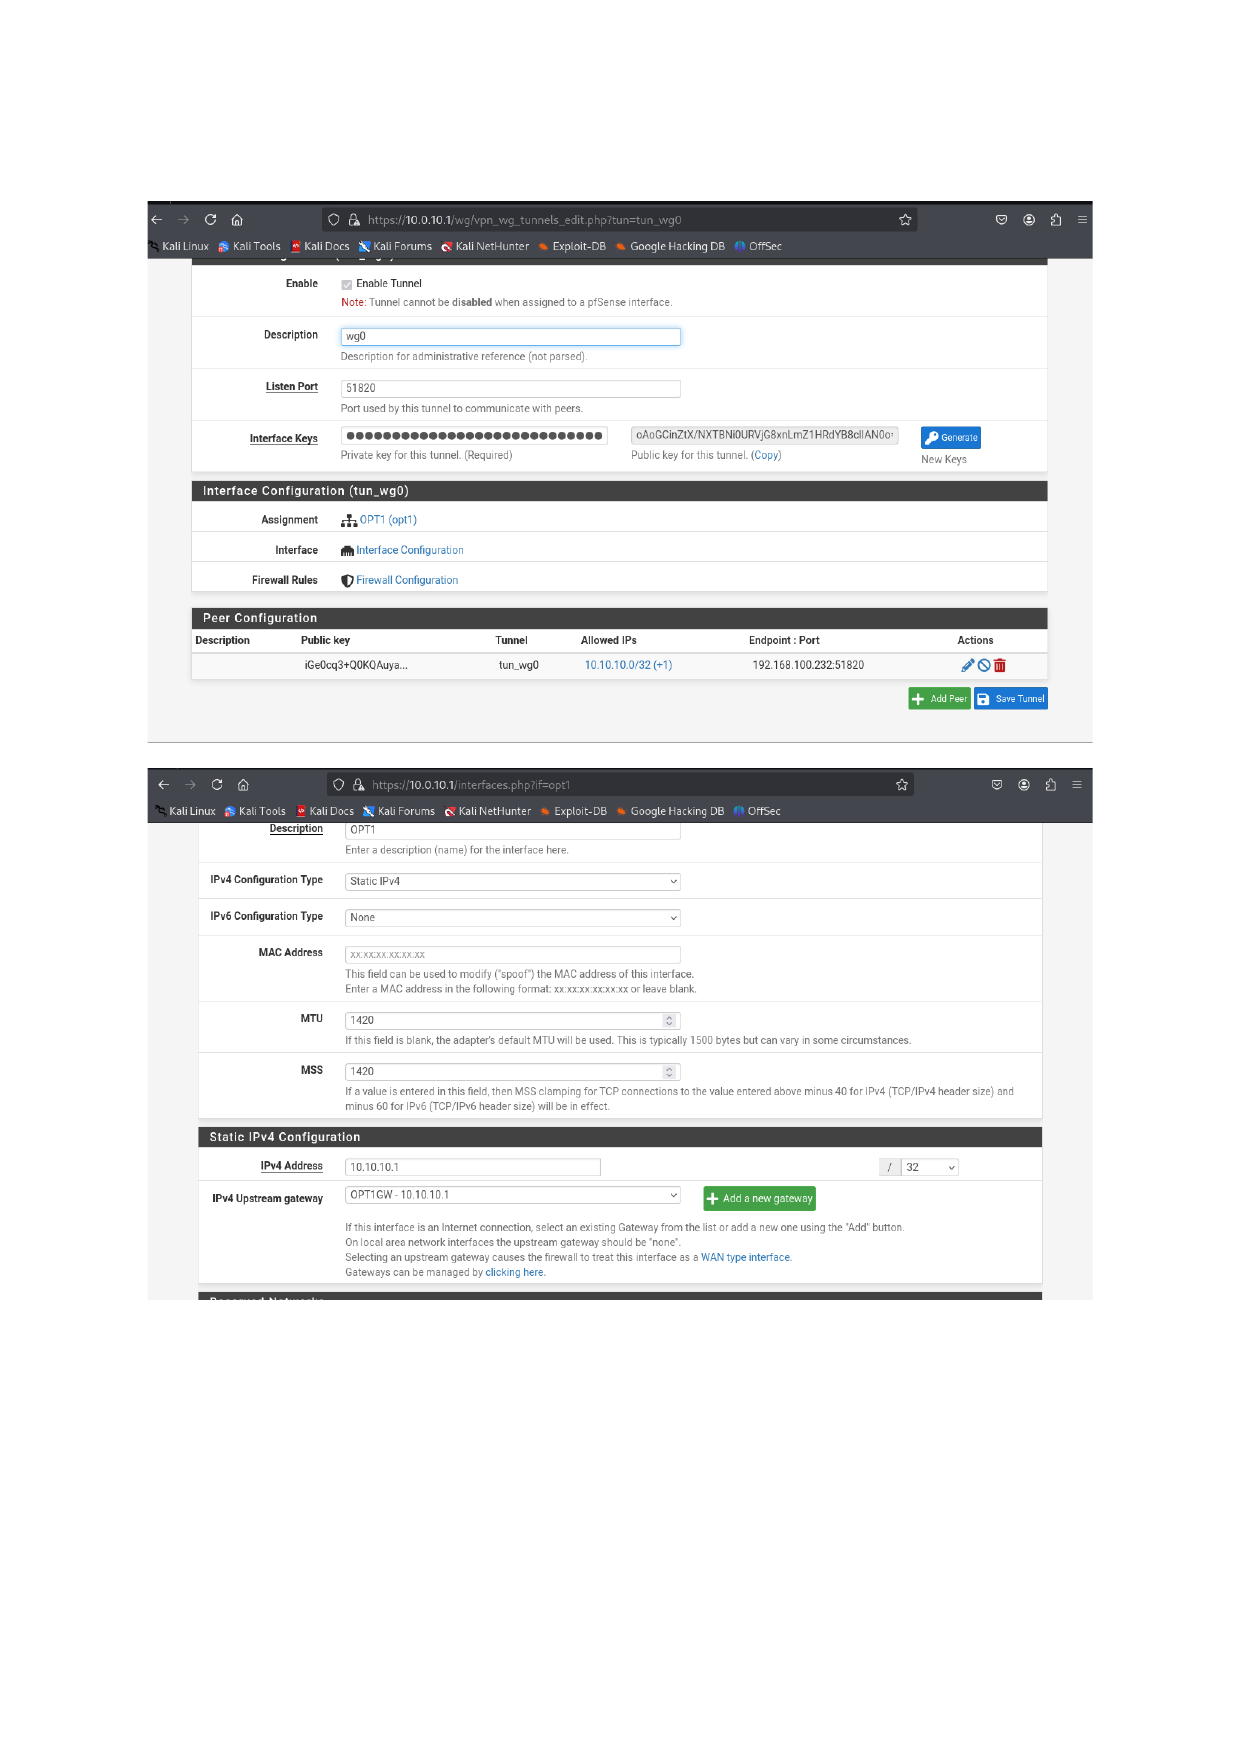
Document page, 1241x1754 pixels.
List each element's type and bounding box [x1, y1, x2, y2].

picture [147, 201, 1093, 743]
picture [147, 768, 1093, 1300]
